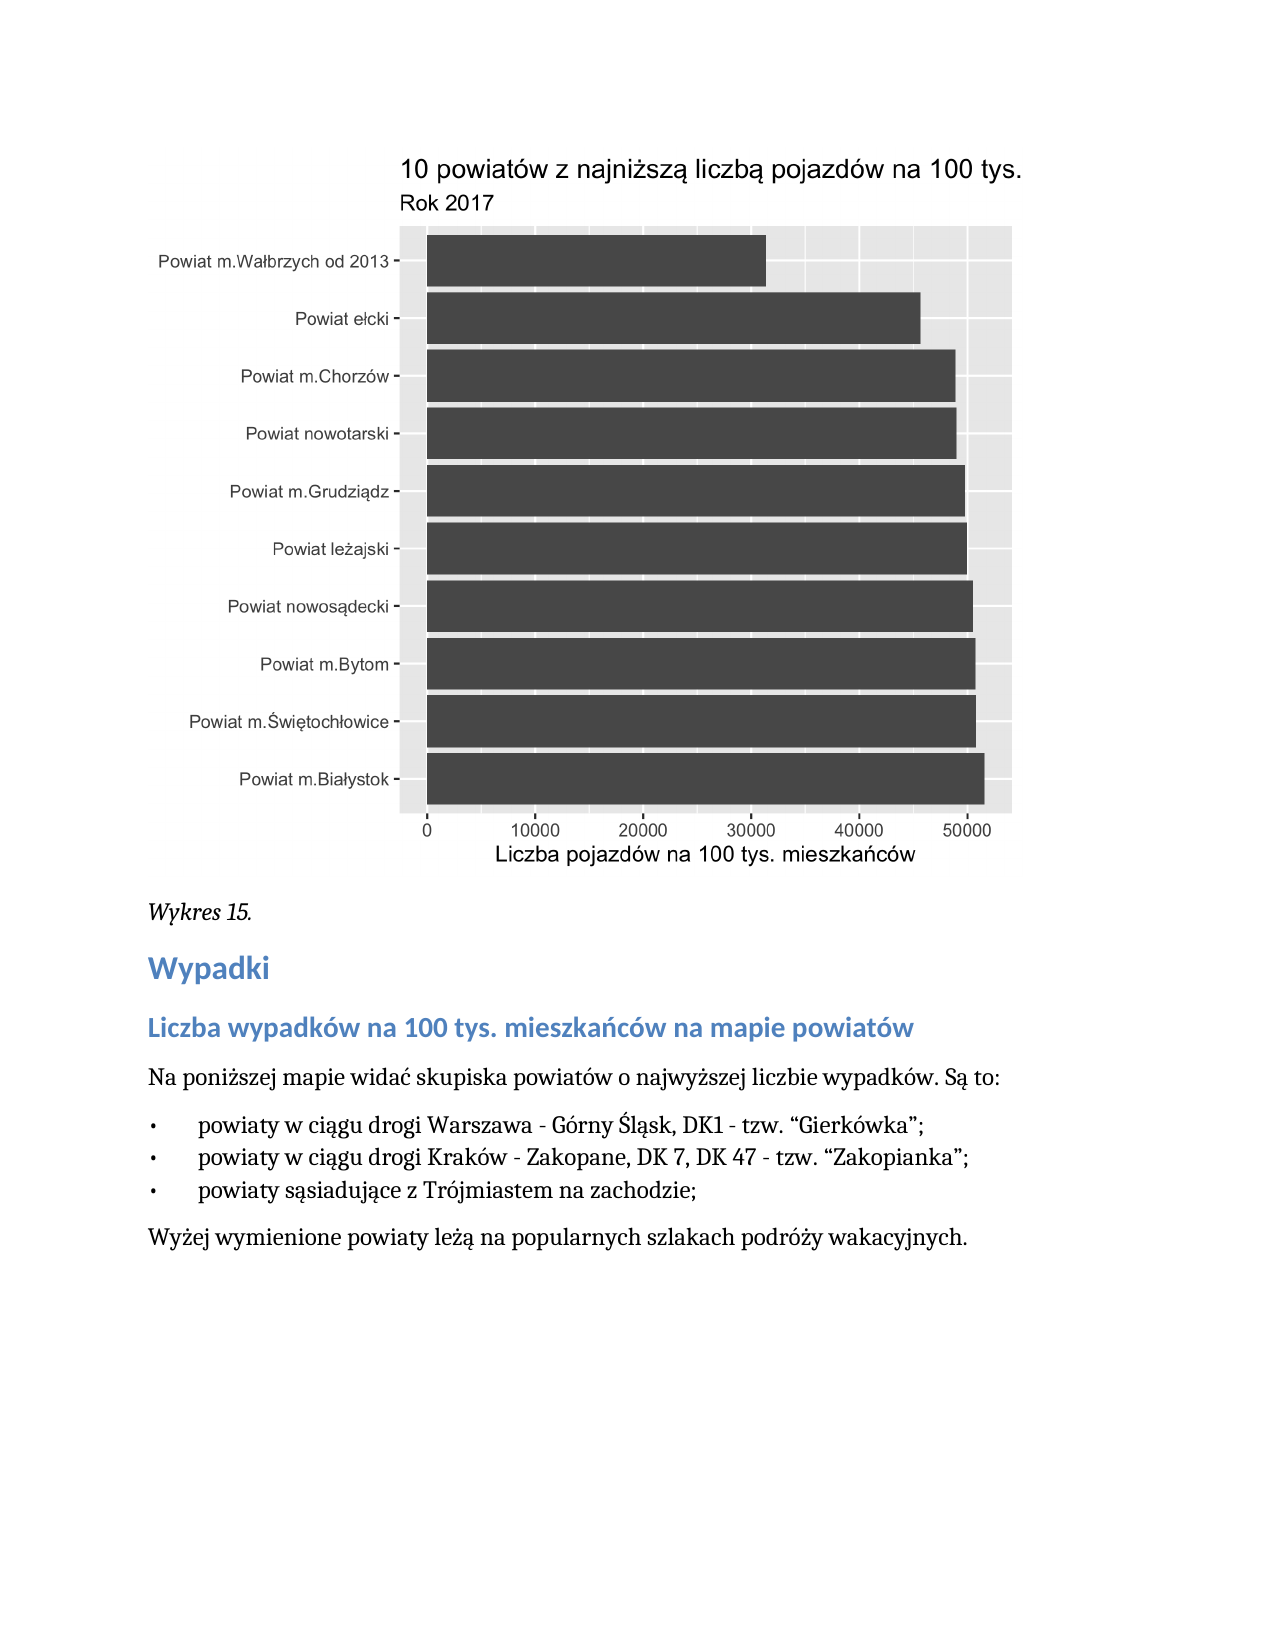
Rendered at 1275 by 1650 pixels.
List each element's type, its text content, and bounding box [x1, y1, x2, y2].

list powiaty w ciągu drogi Kraków - Zakopane, DK 7, DK 47 - tzw. “Zakopianka”; [148, 1143, 1127, 1172]
list powiaty sąsiadujące z Trójmiastem na zachodzie; [148, 1176, 1127, 1204]
text Wykres 15. [148, 898, 1127, 926]
subtitle Liczba wypadków na 100 tys. mieszkańców na mapie powiatów [148, 1009, 1127, 1044]
list powiaty w ciągu drogi Warszawa - Górny Śląsk, DK1 - tzw. “Gierkówka”; [148, 1111, 1127, 1139]
subtitle Wypadki [148, 947, 1127, 988]
text Na poniższej mapie widać skupiska powiatów o najwyższej liczbie wypadków. Są to: [148, 1063, 1127, 1092]
text Wyżej wymienione powiaty leżą na popularnych szlakach podróży wakacyjnych. [148, 1223, 1127, 1252]
picture [147, 147, 1023, 877]
